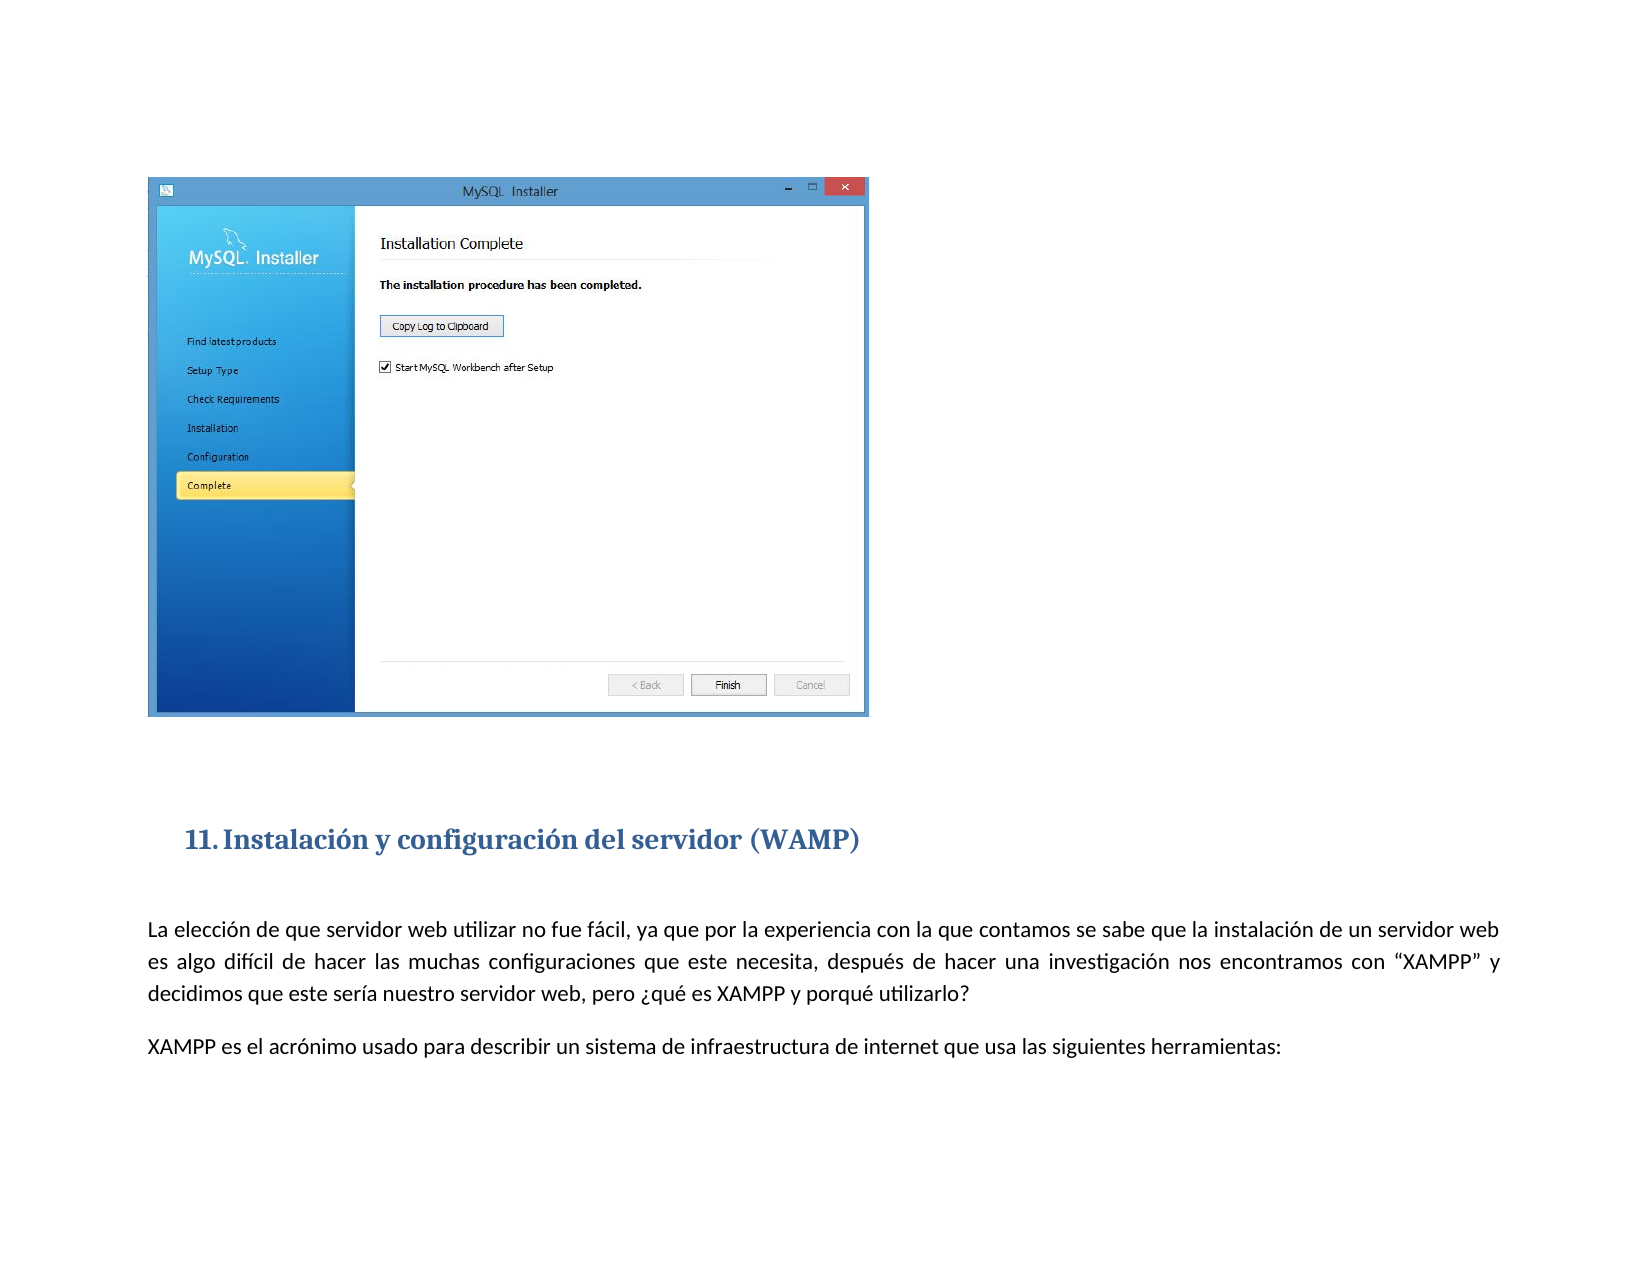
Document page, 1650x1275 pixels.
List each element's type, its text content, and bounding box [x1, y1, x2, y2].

subtitle Instalación y configuración del servidor (WAMP) [185, 823, 1502, 857]
picture [147, 177, 870, 717]
text La elección de que servidor web utilizar no fue fácil, ya que por la experiencia con la que contamos se sabe que la instalación de un servidor web es algo difícil de hacer las muchas configuraciones que este necesita, después de hacer una investigación nos encontramos con “XAMPP” y decidimos que este sería nuestro servidor web, pero ¿qué es XAMPP y porqué utilizarlo? [148, 915, 1502, 1007]
text XAMPP es el acrónimo usado para describir un sistema de infraestructura de internet que usa las siguientes herramientas: [148, 1032, 1502, 1060]
